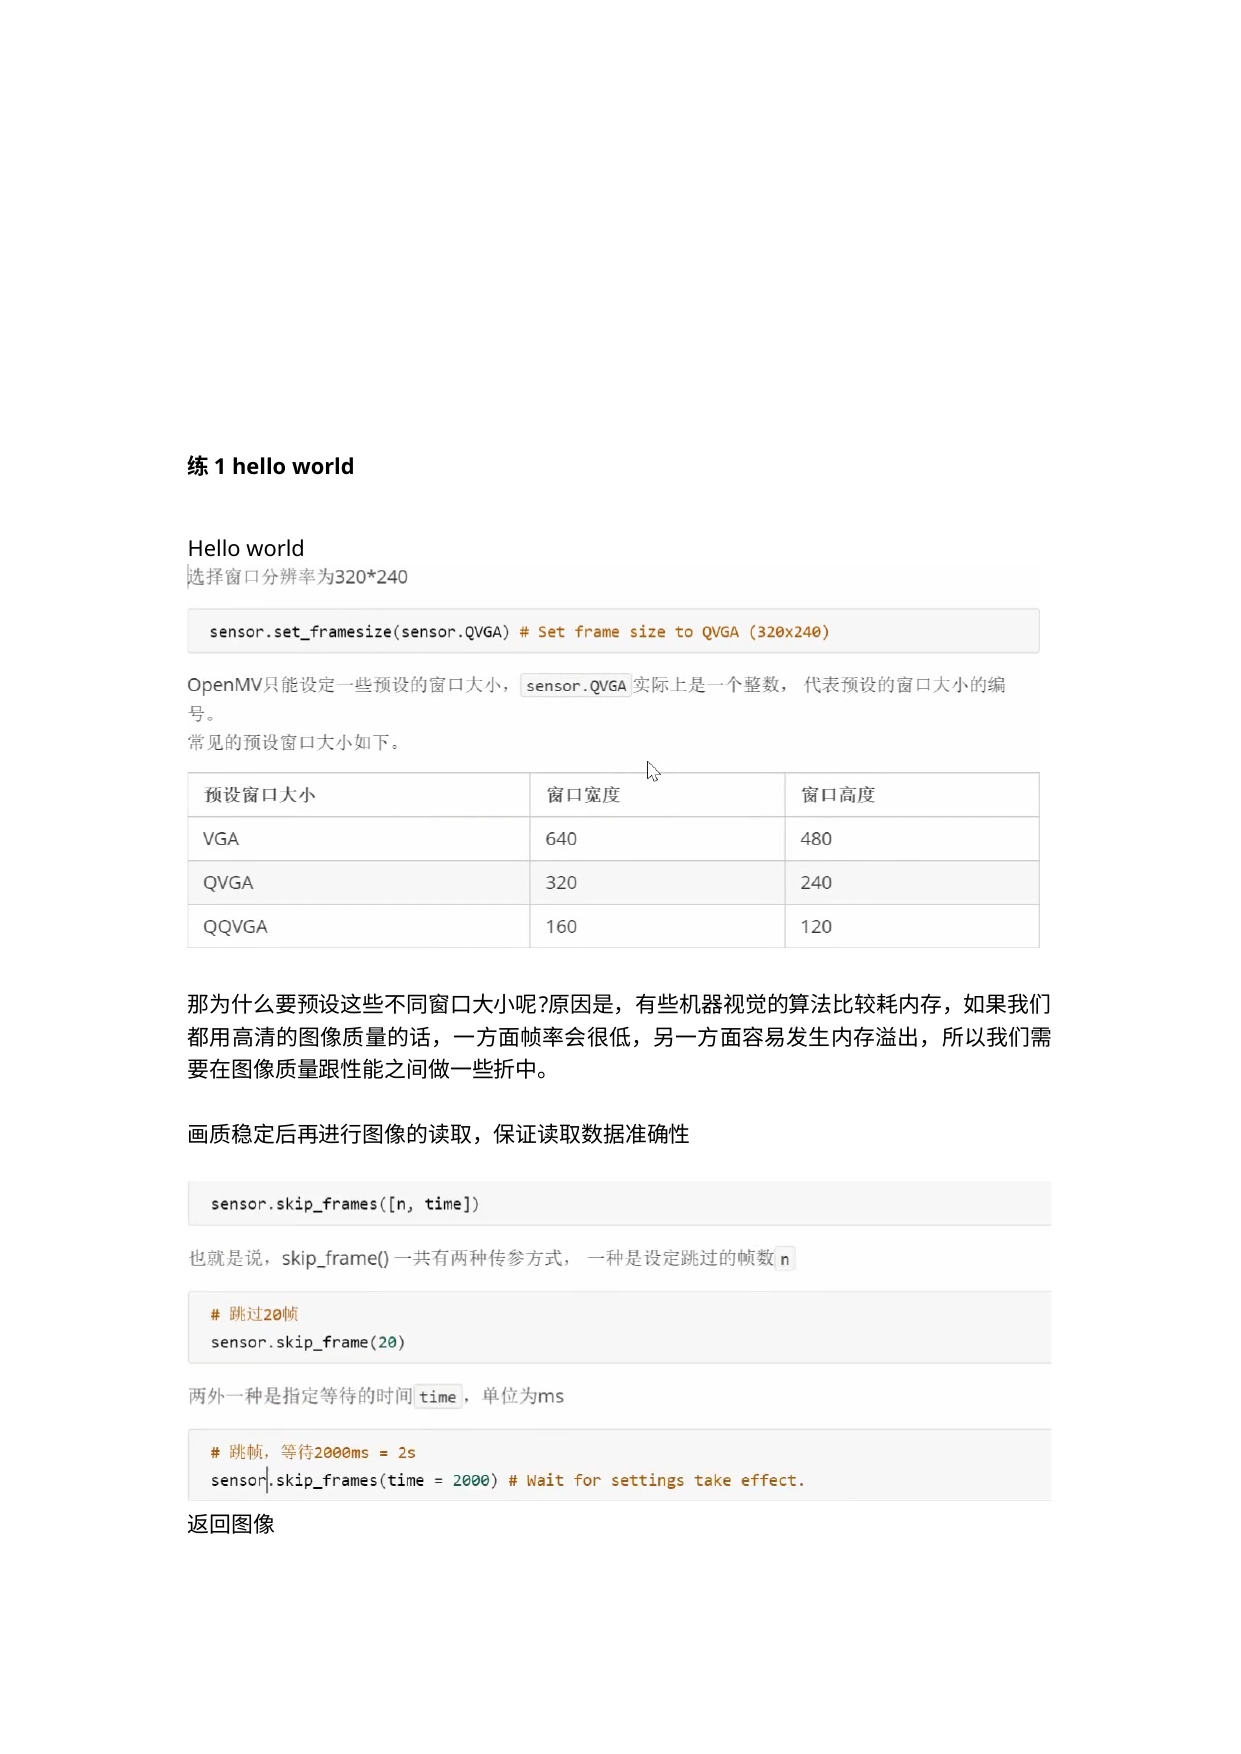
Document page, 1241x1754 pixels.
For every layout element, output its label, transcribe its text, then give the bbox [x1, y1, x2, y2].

picture [187, 1181, 1052, 1501]
picture [187, 564, 1040, 948]
text 画质稳定后再进行图像的读取，保证读取数据准确性 [187, 1117, 1053, 1149]
text 那为什么要预设这些不同窗口大小呢?原因是，有些机器视觉的算法比较耗内存，如果我们都用高清的图像质量的话，一方面帧率会很低，另一方面容易发生内存溢出，所以我们需要在图像质量跟性能之间做一些折中。 [187, 987, 1053, 1084]
text Hello world [187, 532, 1053, 564]
text 返回图像 [187, 1507, 1053, 1539]
subtitle 练1 hello world [187, 449, 1053, 482]
